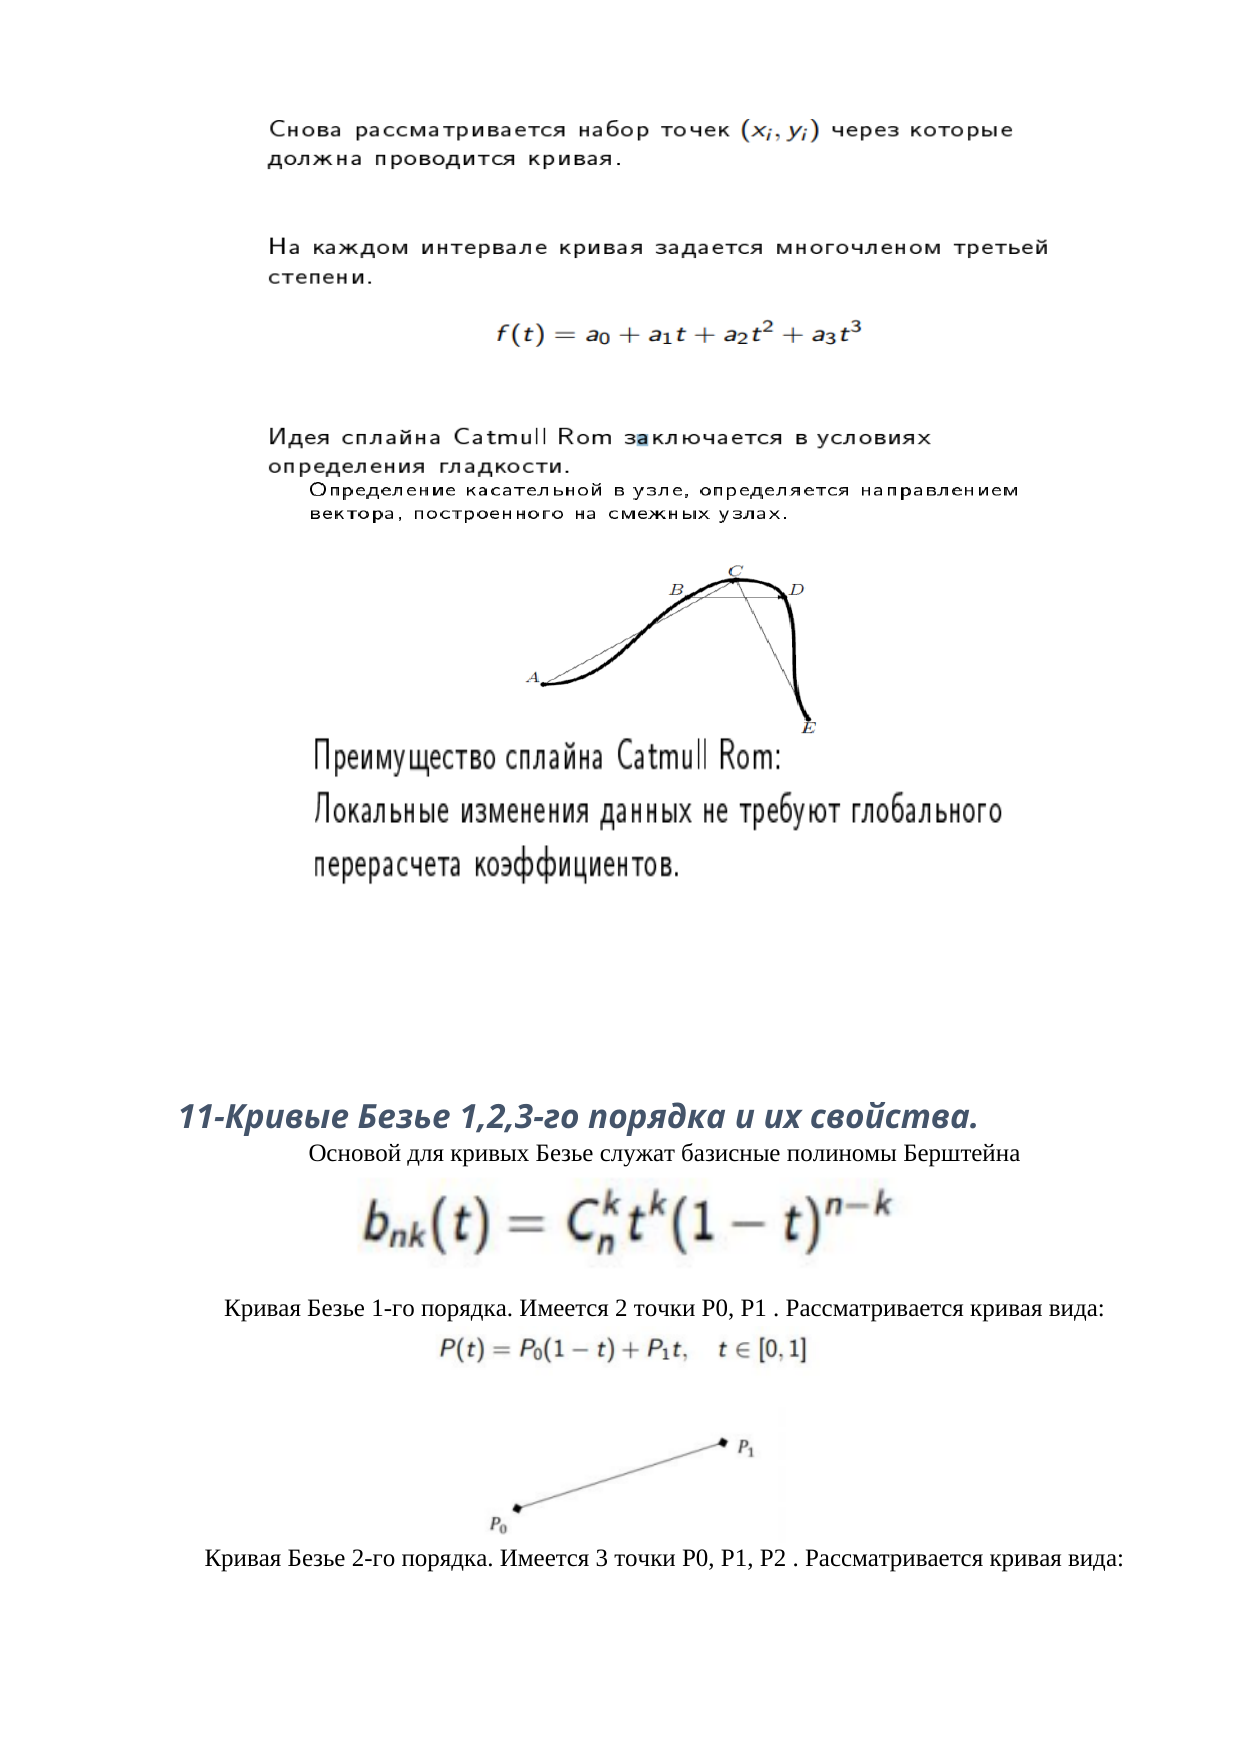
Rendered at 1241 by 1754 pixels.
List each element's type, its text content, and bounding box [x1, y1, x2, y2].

picture [333, 1167, 996, 1294]
picture [424, 1322, 905, 1544]
subtitle 11-Кривые Безье 1,2,3-го порядка и их свойства. [177, 1093, 1152, 1138]
picture [255, 118, 1074, 953]
text Кривая Безье 2-го порядка. Имеется 3 точки P0, P1, P2 . Рассматривается кривая вида: [177, 1543, 1152, 1572]
